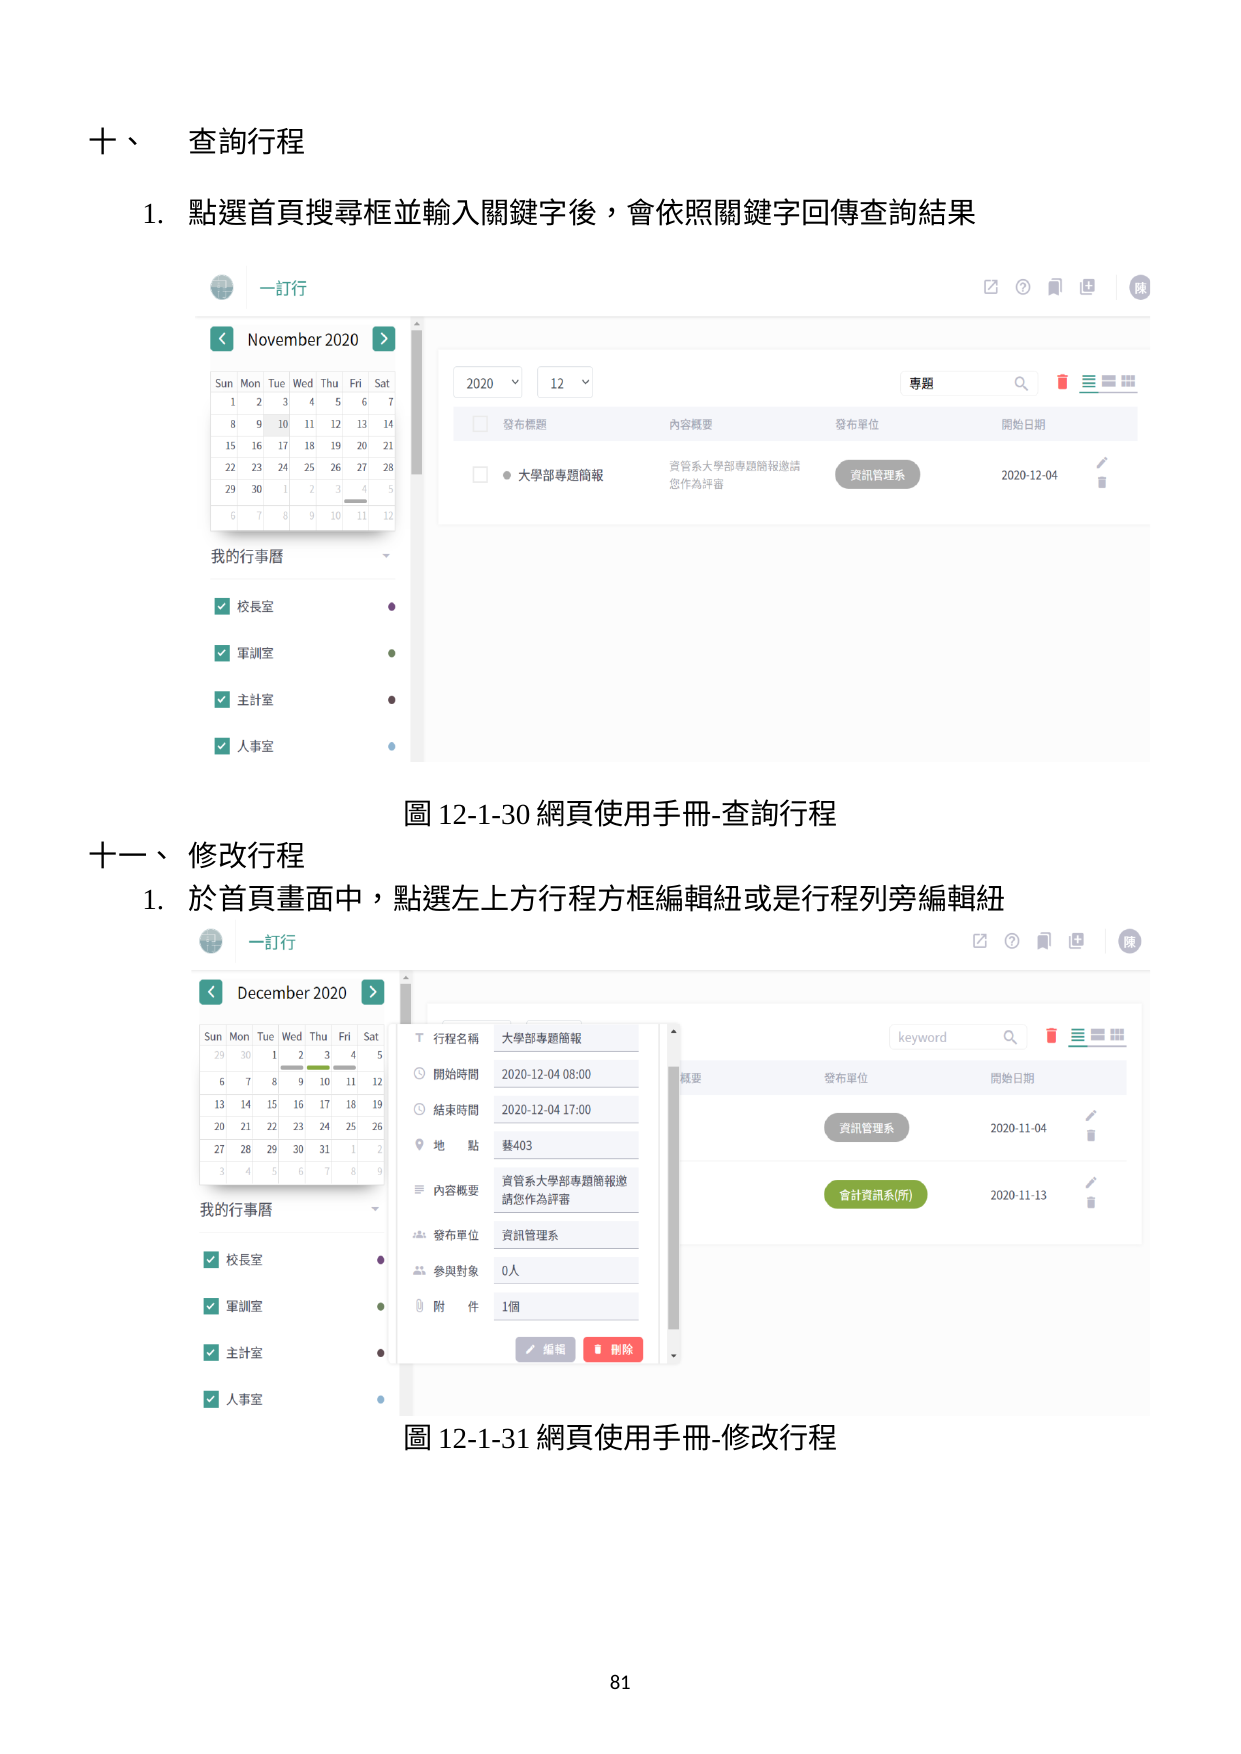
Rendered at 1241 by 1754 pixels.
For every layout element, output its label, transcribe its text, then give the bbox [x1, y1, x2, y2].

list 查詢行程 [89, 119, 1152, 161]
list 修改行程 [89, 833, 1152, 875]
list 於首頁畫面中，點選左上方行程方框編輯紐或是行程列旁編輯紐 [139, 875, 1152, 917]
list 點選首頁搜尋框並輸入關鍵字後，會依照關鍵字回傳查詢結果 [139, 190, 1152, 232]
picture [195, 259, 1151, 762]
picture [191, 917, 1151, 1416]
